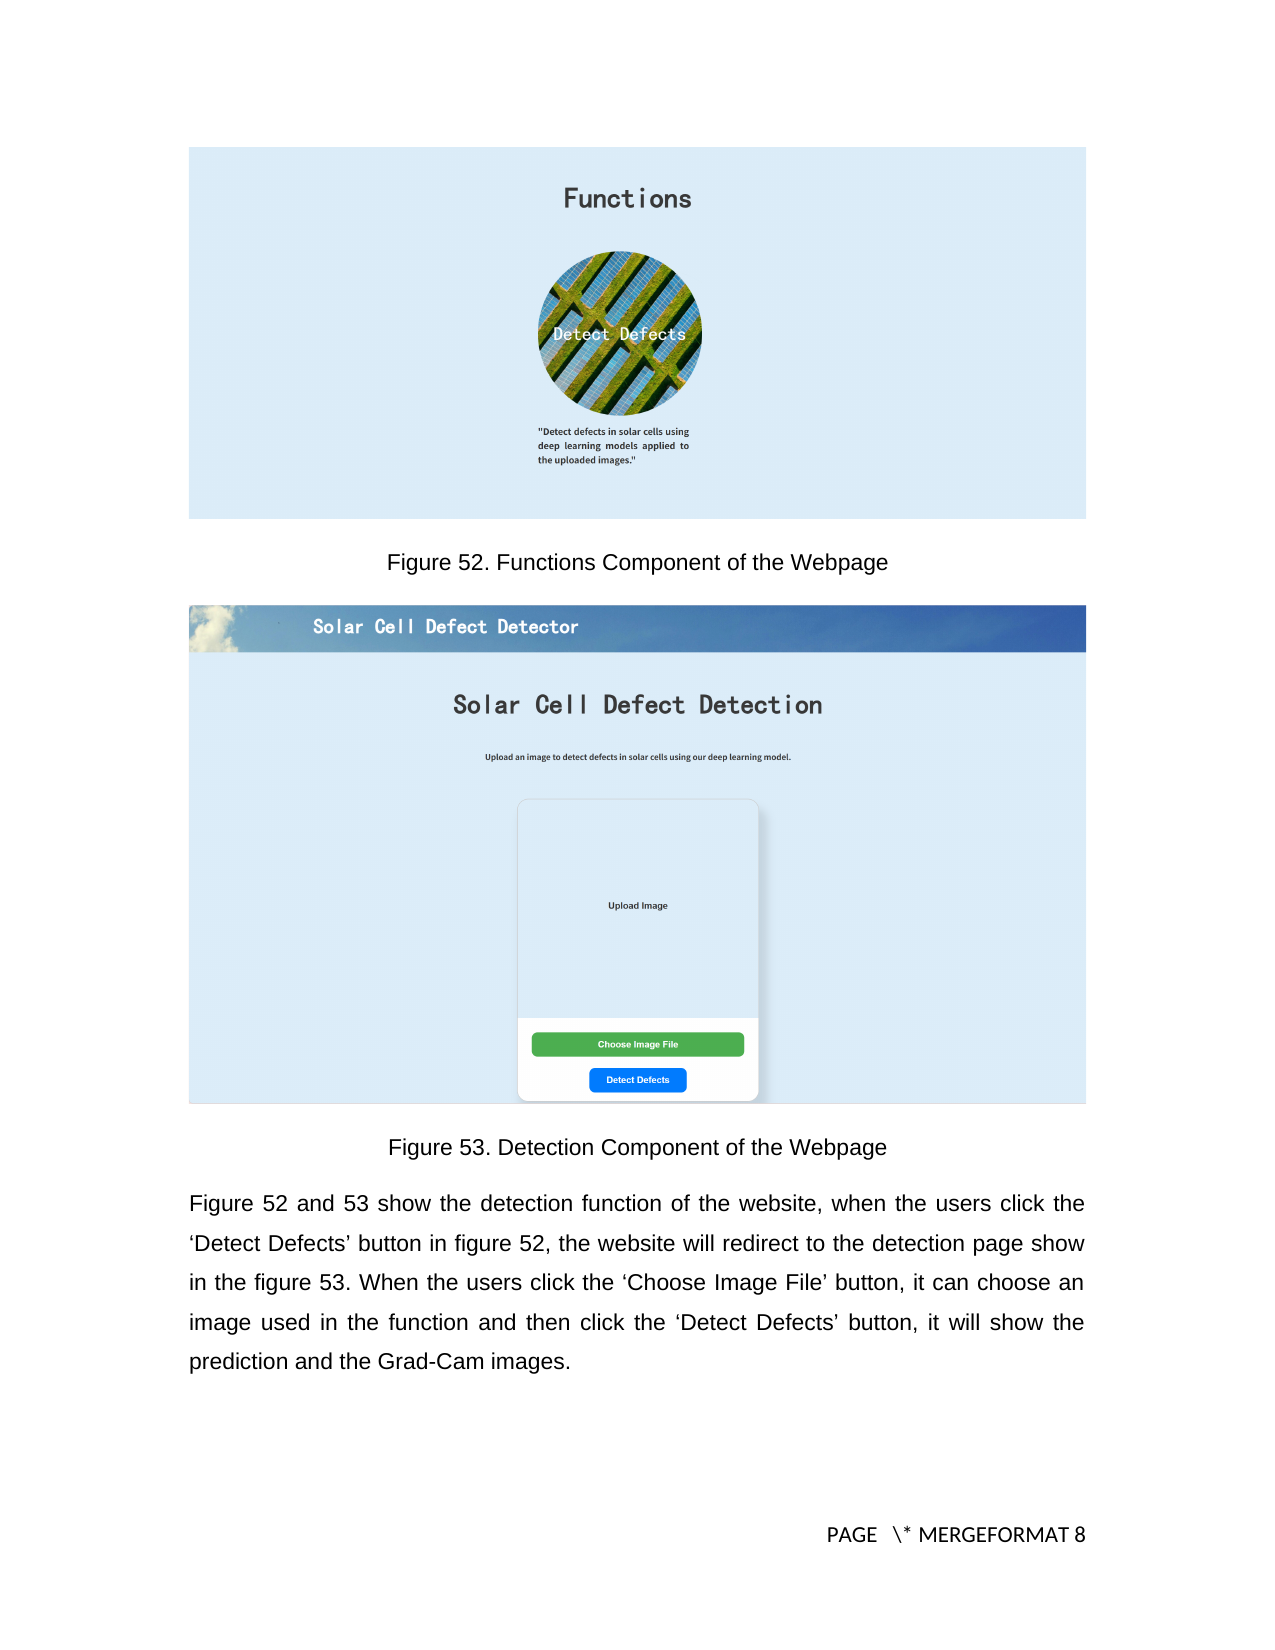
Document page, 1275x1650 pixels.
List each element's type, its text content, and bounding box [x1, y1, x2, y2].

text Figure 52 and 53 show the detection function of the website, when the users click the ‘Detect Defects’ button in figure 52, the website will redirect to the detection page show in the figure 53. When the users click the ‘Choose Image File’ button, it can choose an image used in the function and then click the ‘Detect Defects’ button, it will show the prediction and the Grad-Cam images. [189, 1190, 1086, 1374]
picture [188, 147, 1087, 519]
picture [188, 605, 1087, 1104]
text Figure 53. Detection Component of the Webpage [189, 1134, 1086, 1160]
text Figure 52. Functions Component of the Webpage [189, 549, 1086, 576]
